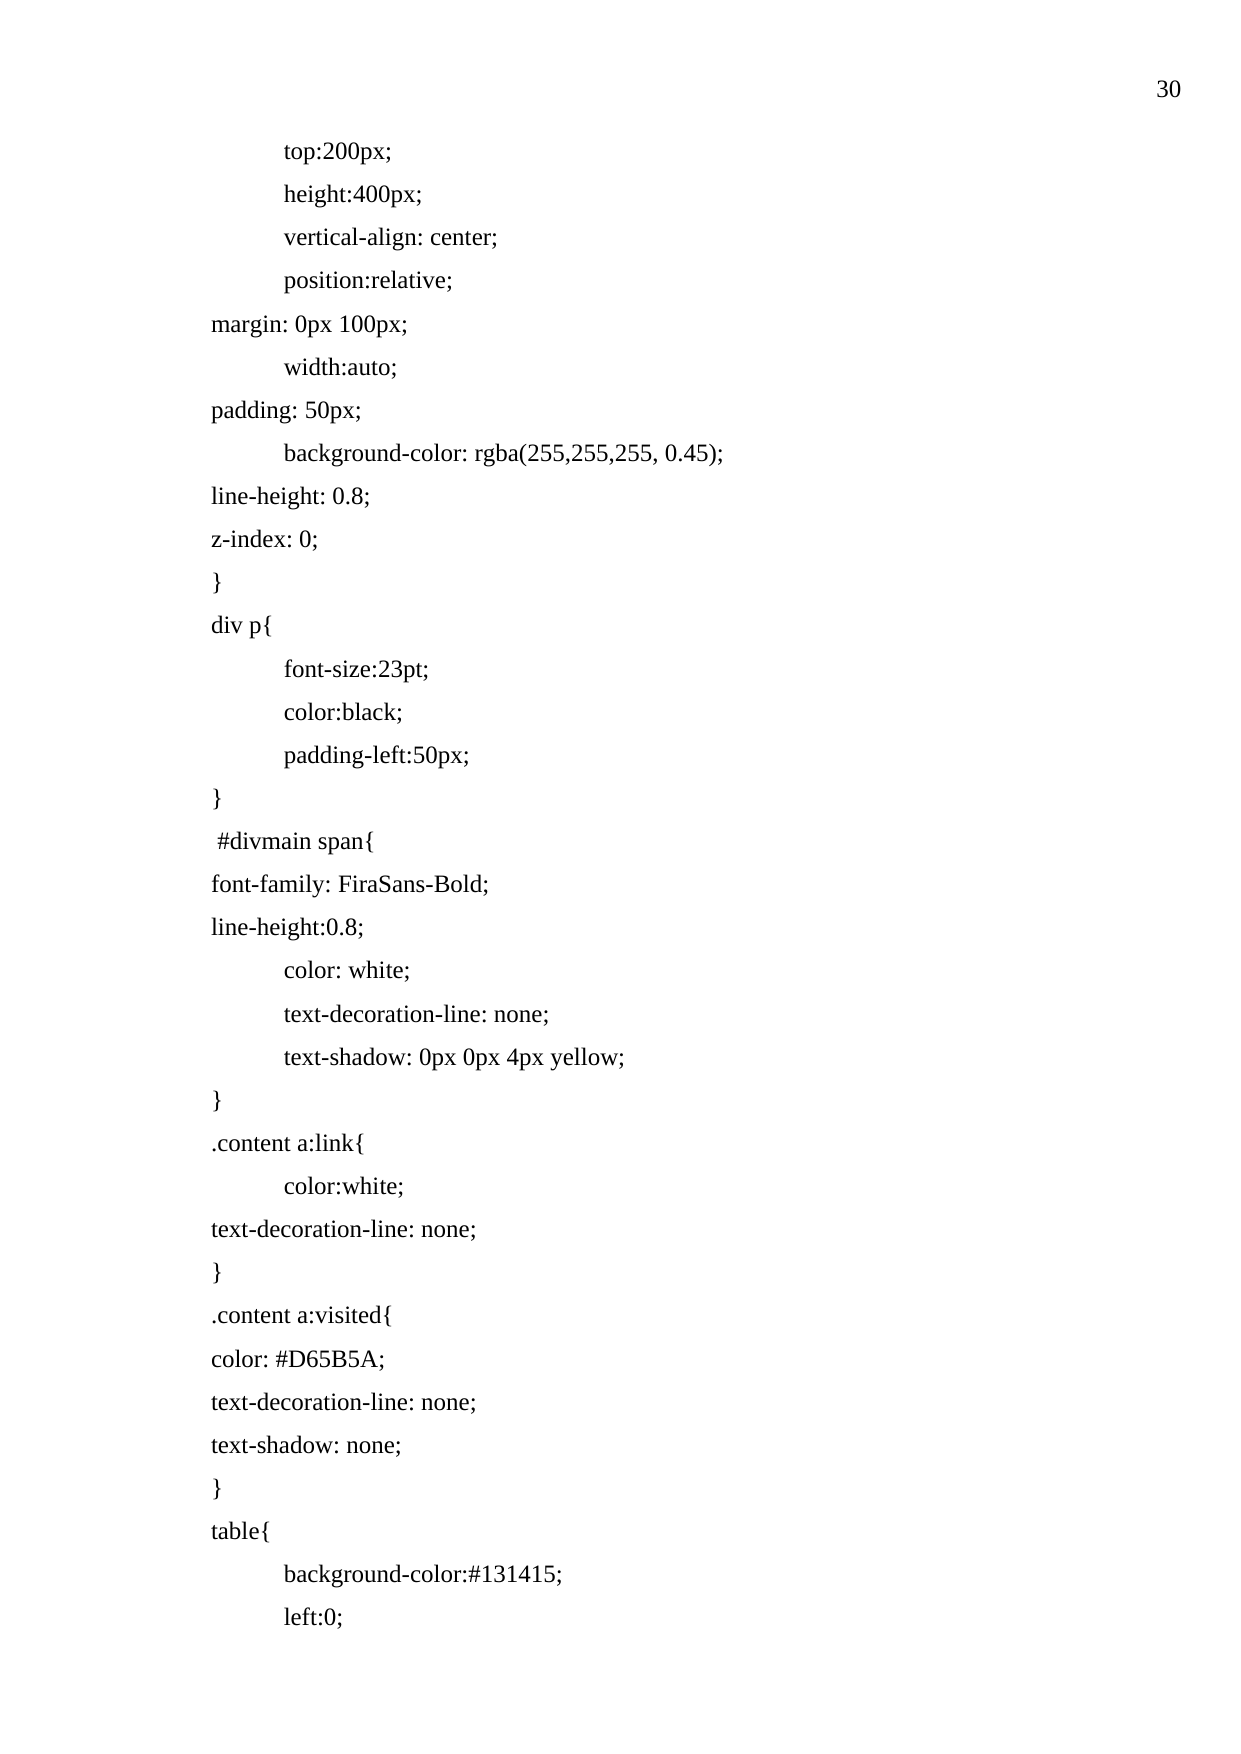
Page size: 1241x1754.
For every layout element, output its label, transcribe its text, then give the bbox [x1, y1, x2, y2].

list margin: 0px 100px; [211, 309, 1181, 337]
list line-height: 0.8; [211, 481, 1181, 510]
list top:200px; [211, 136, 1181, 165]
list color:black; [211, 697, 1181, 726]
list text-decoration-line: none; [211, 999, 1181, 1027]
list color:white; [211, 1171, 1181, 1200]
list position:relative; [211, 266, 1181, 294]
list text-decoration-line: none; [211, 1214, 1181, 1243]
list z-index: 0; [211, 524, 1181, 553]
list padding: 50px; [211, 395, 1181, 424]
list } [211, 567, 1181, 596]
list background-color: rgba(255,255,255, 0.45); [211, 438, 1181, 467]
list } [211, 783, 1181, 812]
list height:400px; [211, 179, 1181, 208]
list font-family: FiraSans-Bold; [211, 869, 1181, 898]
list padding-left:50px; [211, 740, 1181, 769]
list color: white; [211, 956, 1181, 984]
list width:auto; [211, 352, 1181, 381]
list line-height:0.8; [211, 912, 1181, 941]
list } [211, 1085, 1181, 1114]
list left:0; [211, 1602, 1181, 1631]
list text-shadow: none; [211, 1430, 1181, 1459]
list background-color:#131415; [211, 1559, 1181, 1588]
list } [211, 1473, 1181, 1502]
list div p{ [211, 611, 1181, 639]
list .content a:visited{ [211, 1301, 1181, 1329]
list color: #D65B5A; [211, 1344, 1181, 1372]
list .content a:link{ [211, 1128, 1181, 1157]
list font-size:23pt; [211, 654, 1181, 682]
list #divmain span{ [211, 826, 1181, 855]
list } [211, 1257, 1181, 1286]
list text-decoration-line: none; [211, 1387, 1181, 1416]
list vertical-align: center; [211, 222, 1181, 251]
list table{ [211, 1516, 1181, 1545]
list text-shadow: 0px 0px 4px yellow; [211, 1042, 1181, 1071]
